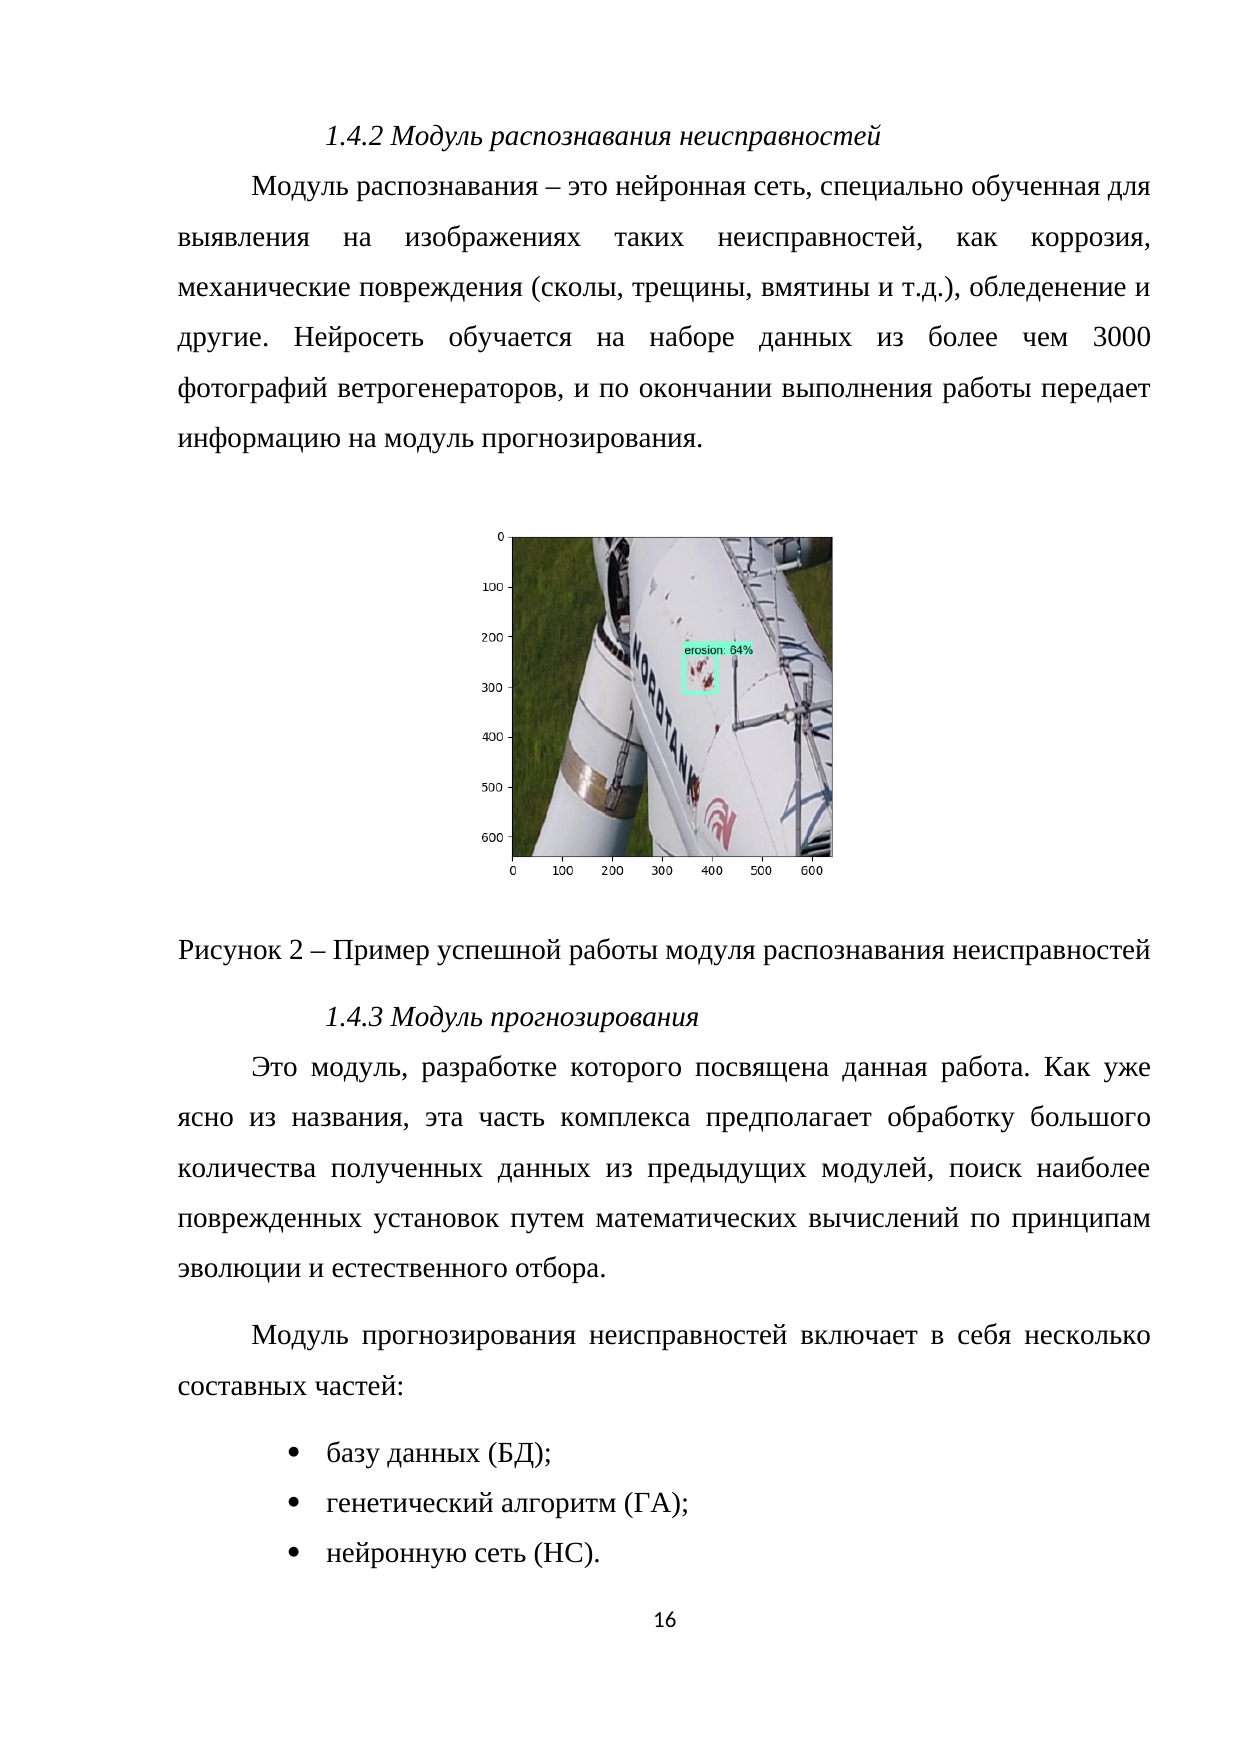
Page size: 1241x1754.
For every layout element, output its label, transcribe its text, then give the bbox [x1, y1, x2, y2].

text Модуль прогнозирования неисправностей включает в себя несколько составных частей: [177, 1317, 1152, 1401]
text Рисунок 2 – Пример успешной работы модуля распознавания неисправностей [177, 932, 1152, 966]
list базу данных (БД); [288, 1435, 1152, 1468]
text Это модуль, разработке которого посвящена данная работа. Как уже ясно из названия, эта часть комплекса предполагает обработку большого количества полученных данных из предыдущих модулей, поиск наиболее поврежденных установок путем математических вычислений по принципам эволюции и естественного отбора. [177, 1049, 1152, 1284]
picture [388, 487, 941, 902]
text Модуль распознавания – это нейронная сеть, специально обученная для выявления на изображениях таких неисправностей, как коррозия, механические повреждения (сколы, трещины, вмятины и т.д.), обледенение и другие. Нейросеть обучается на наборе данных из более чем 3000 фотографий ветрогенераторов, и по окончании выполнения работы передает информацию на модуль прогнозирования. [177, 168, 1152, 453]
list нейронную сеть (НС). [288, 1536, 1152, 1569]
list генетический алгоритм (ГА); [288, 1485, 1152, 1519]
subtitle 1.4.3 Модуль прогнозирования [251, 999, 1152, 1032]
subtitle 1.4.2 Модуль распознавания неисправностей [251, 118, 1152, 152]
